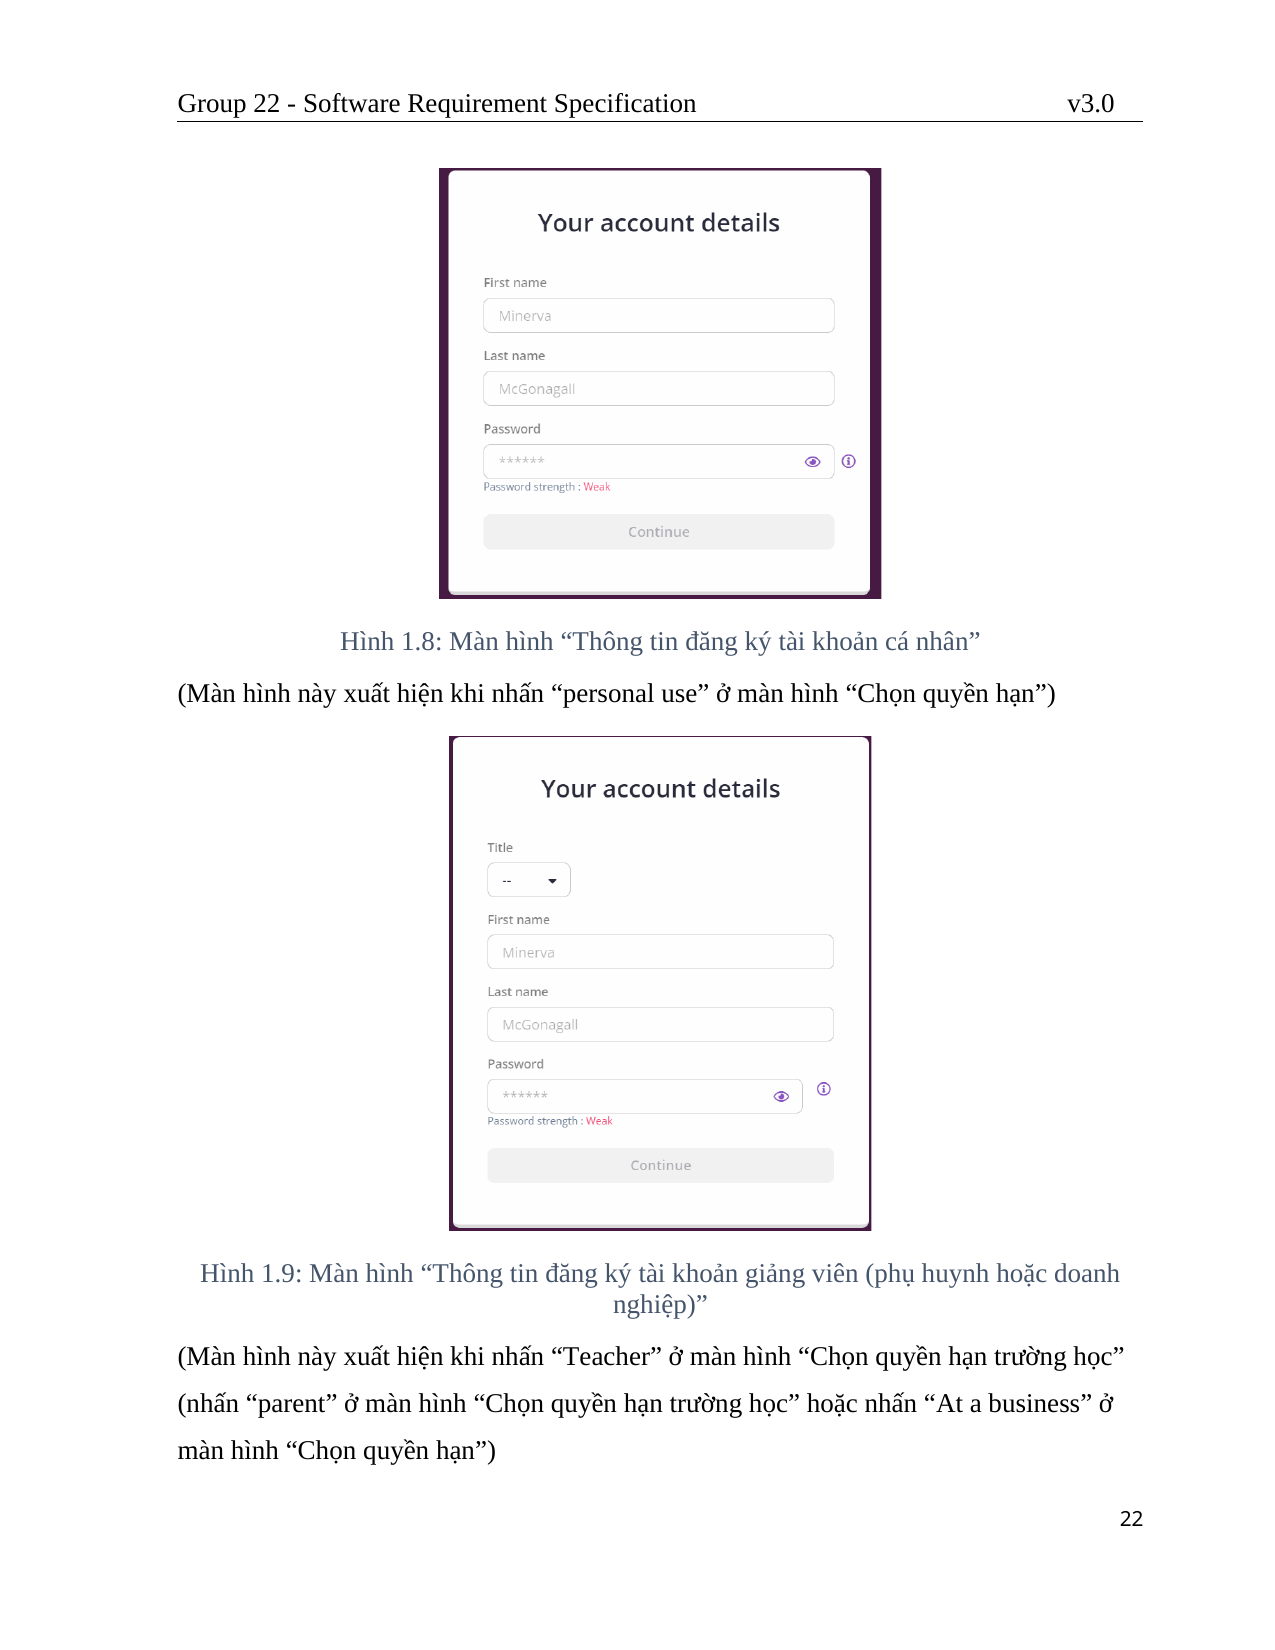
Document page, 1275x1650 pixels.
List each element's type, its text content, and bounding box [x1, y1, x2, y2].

picture [449, 736, 872, 1231]
picture [439, 168, 882, 599]
text (Màn hình này xuất hiện khi nhấn “personal use” ở màn hình “Chọn quyền hạn”) [177, 677, 1143, 708]
text Hình 1.9: Màn hình “Thông tin đăng ký tài khoản giảng viên (phụ huynh hoặc doanh nghiệp)” [177, 1257, 1143, 1320]
text Hình 1.8: Màn hình “Thông tin đăng ký tài khoản cá nhân” [177, 625, 1143, 656]
text (Màn hình này xuất hiện khi nhấn “Teacher” ở màn hình “Chọn quyền hạn trường học” (nhấn “parent” ở màn hình “Chọn quyền hạn trường học” hoặc nhấn “At a business” ở màn hình “Chọn quyền hạn”) [177, 1341, 1143, 1465]
